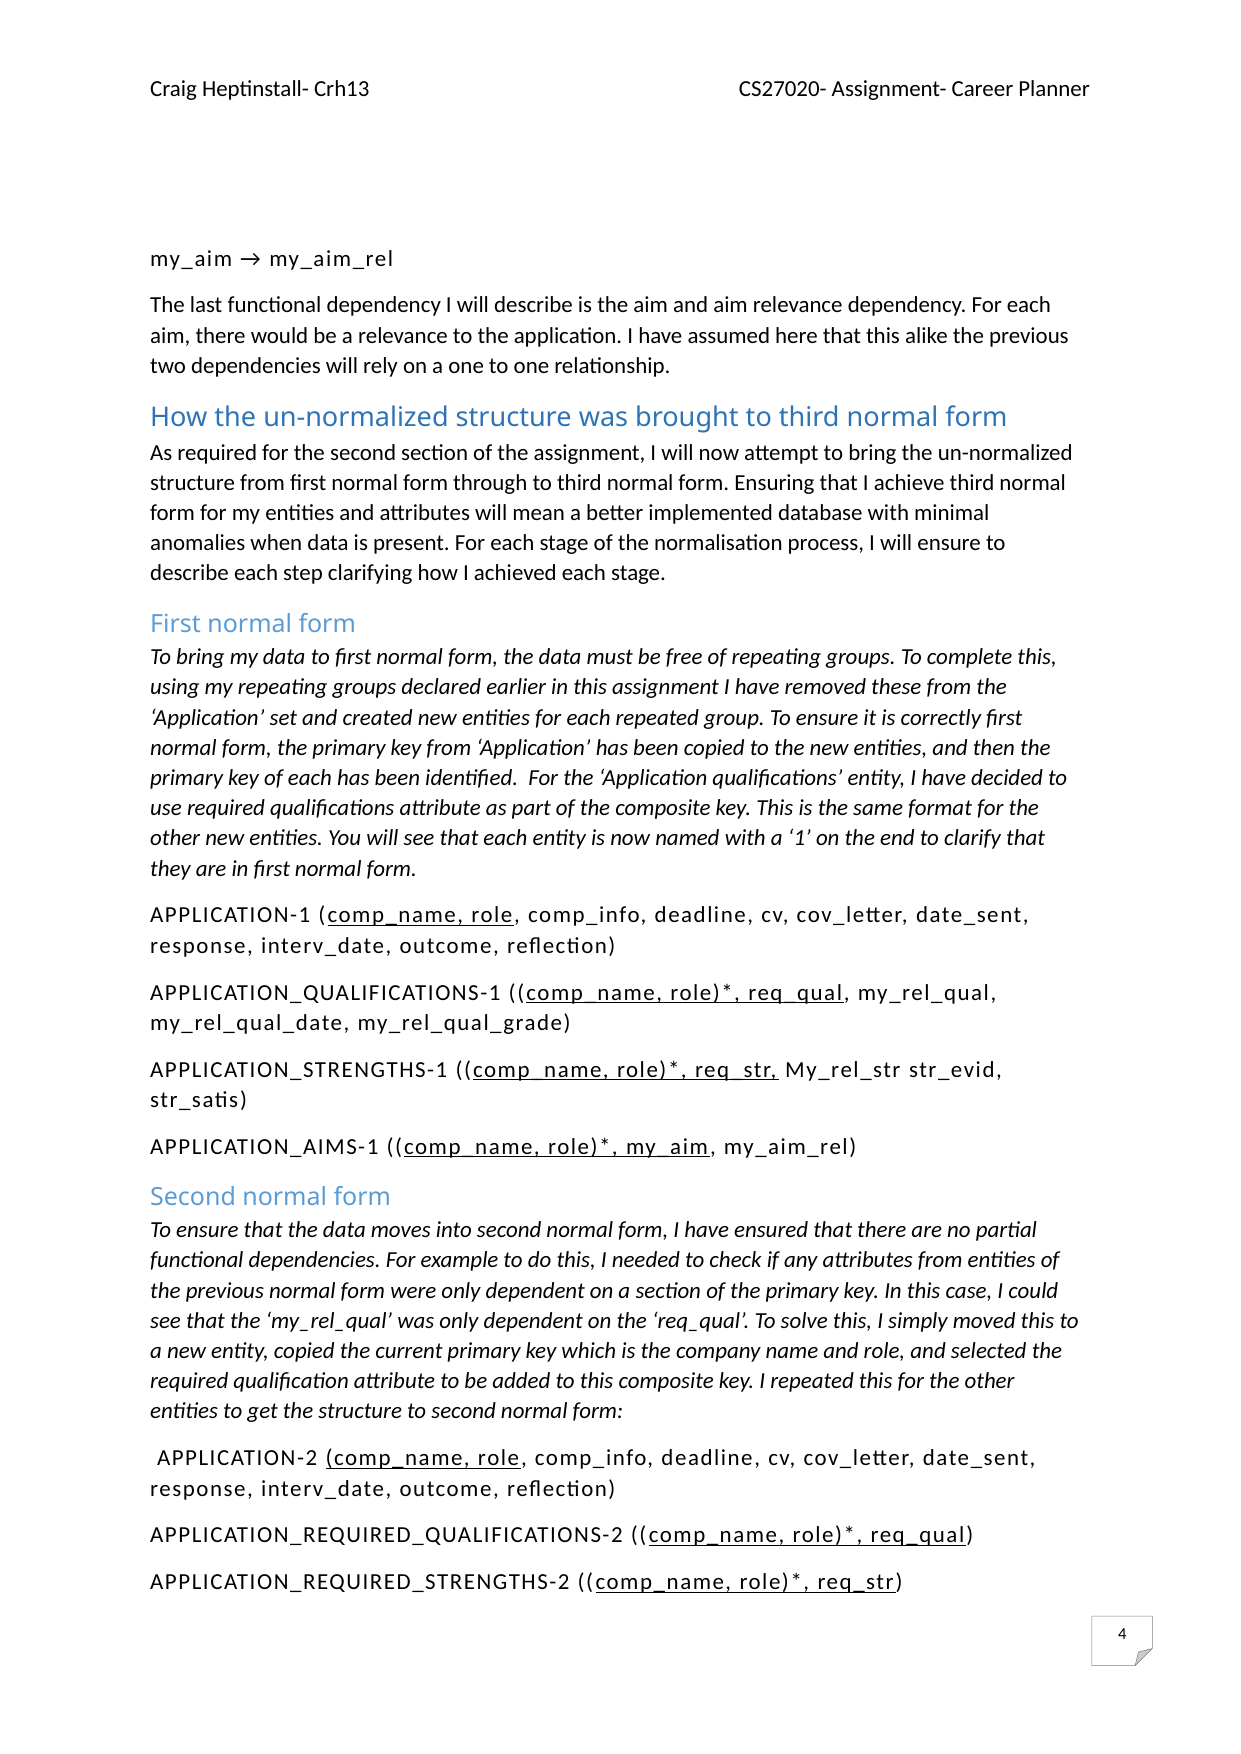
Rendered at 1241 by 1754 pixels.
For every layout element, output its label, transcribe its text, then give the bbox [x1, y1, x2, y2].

text To bring my data to first normal form, the data must be free of repeating groups. To complete this, using my repeating groups declared earlier in this assignment I have removed these from the ‘Application’ set and created new entities for each repeated group. To ensure it is correctly first normal form, the primary key from ‘Application’ has been copied to the new entities, and then the primary key of each has been identified. For the ‘Application qualifications’ entity, I have decided to use required qualifications attribute as part of the composite key. This is the same format for the other new entities. You will see that each entity is now named with a ‘1’ on the end to clarify that they are in first normal form. [150, 642, 1090, 882]
subtitle APPLICATION-1 (comp_name, role, comp_info, deadline, cv, cov_letter, date_sent, response, interv_date, outcome, reflection) [150, 901, 1090, 959]
subtitle How the un-normalized structure was brought to third normal form [150, 398, 1090, 435]
subtitle Second normal form [150, 1179, 1090, 1213]
subtitle APPLICATION_AIMS-1 ((comp_name, role)*, my_aim, my_aim_rel) [150, 1132, 1090, 1160]
text To ensure that the data moves into second normal form, I have ensured that there are no partial functional dependencies. For example to do this, I needed to check if any attributes from entities of the previous normal form were only dependent on a section of the primary key. In this case, I could see that the ‘my_rel_qual’ was only dependent on the ‘req_qual’. To solve this, I simply moved this to a new entity, copied the current primary key which is the company name and role, and selected the required qualification attribute to be added to this composite key. I repeated this for the other entities to get the structure to second normal form: [150, 1215, 1090, 1425]
subtitle APPLICATION_REQUIRED_STRENGTHS-2 ((comp_name, role)*, req_str) [150, 1567, 1090, 1596]
subtitle APPLICATION_QUALIFICATIONS-1 ((comp_name, role)*, req_qual, my_rel_qual, my_rel_qual_date, my_rel_qual_grade) [150, 978, 1090, 1036]
subtitle APPLICATION_REQUIRED_QUALIFICATIONS-2 ((comp_name, role)*, req_qual) [150, 1521, 1090, 1549]
text As required for the second section of the assignment, I will now attempt to bring the un-normalized structure from first normal form through to third normal form. Ensuring that I achieve third normal form for my entities and attributes will mean a better implemented database with minimal anomalies when data is present. For each stage of the normalisation process, I will ensure to describe each step clarifying how I achieved each stage. [150, 438, 1090, 587]
subtitle APPLICATION-2 (comp_name, role, comp_info, deadline, cv, cov_letter, date_sent, response, interv_date, outcome, reflection) [150, 1443, 1090, 1502]
subtitle my_aim → my_aim_rel [150, 244, 1090, 272]
subtitle APPLICATION_STRENGTHS-1 ((comp_name, role)*, req_str, My_rel_str str_evid, str_satis) [150, 1055, 1090, 1113]
text The last functional dependency I will describe is the aim and aim relevance dependency. For each aim, there would be a relevance to the application. I have assumed here that this alike the previous two dependencies will rely on a one to one relationship. [150, 291, 1090, 379]
subtitle First normal form [150, 605, 1090, 639]
